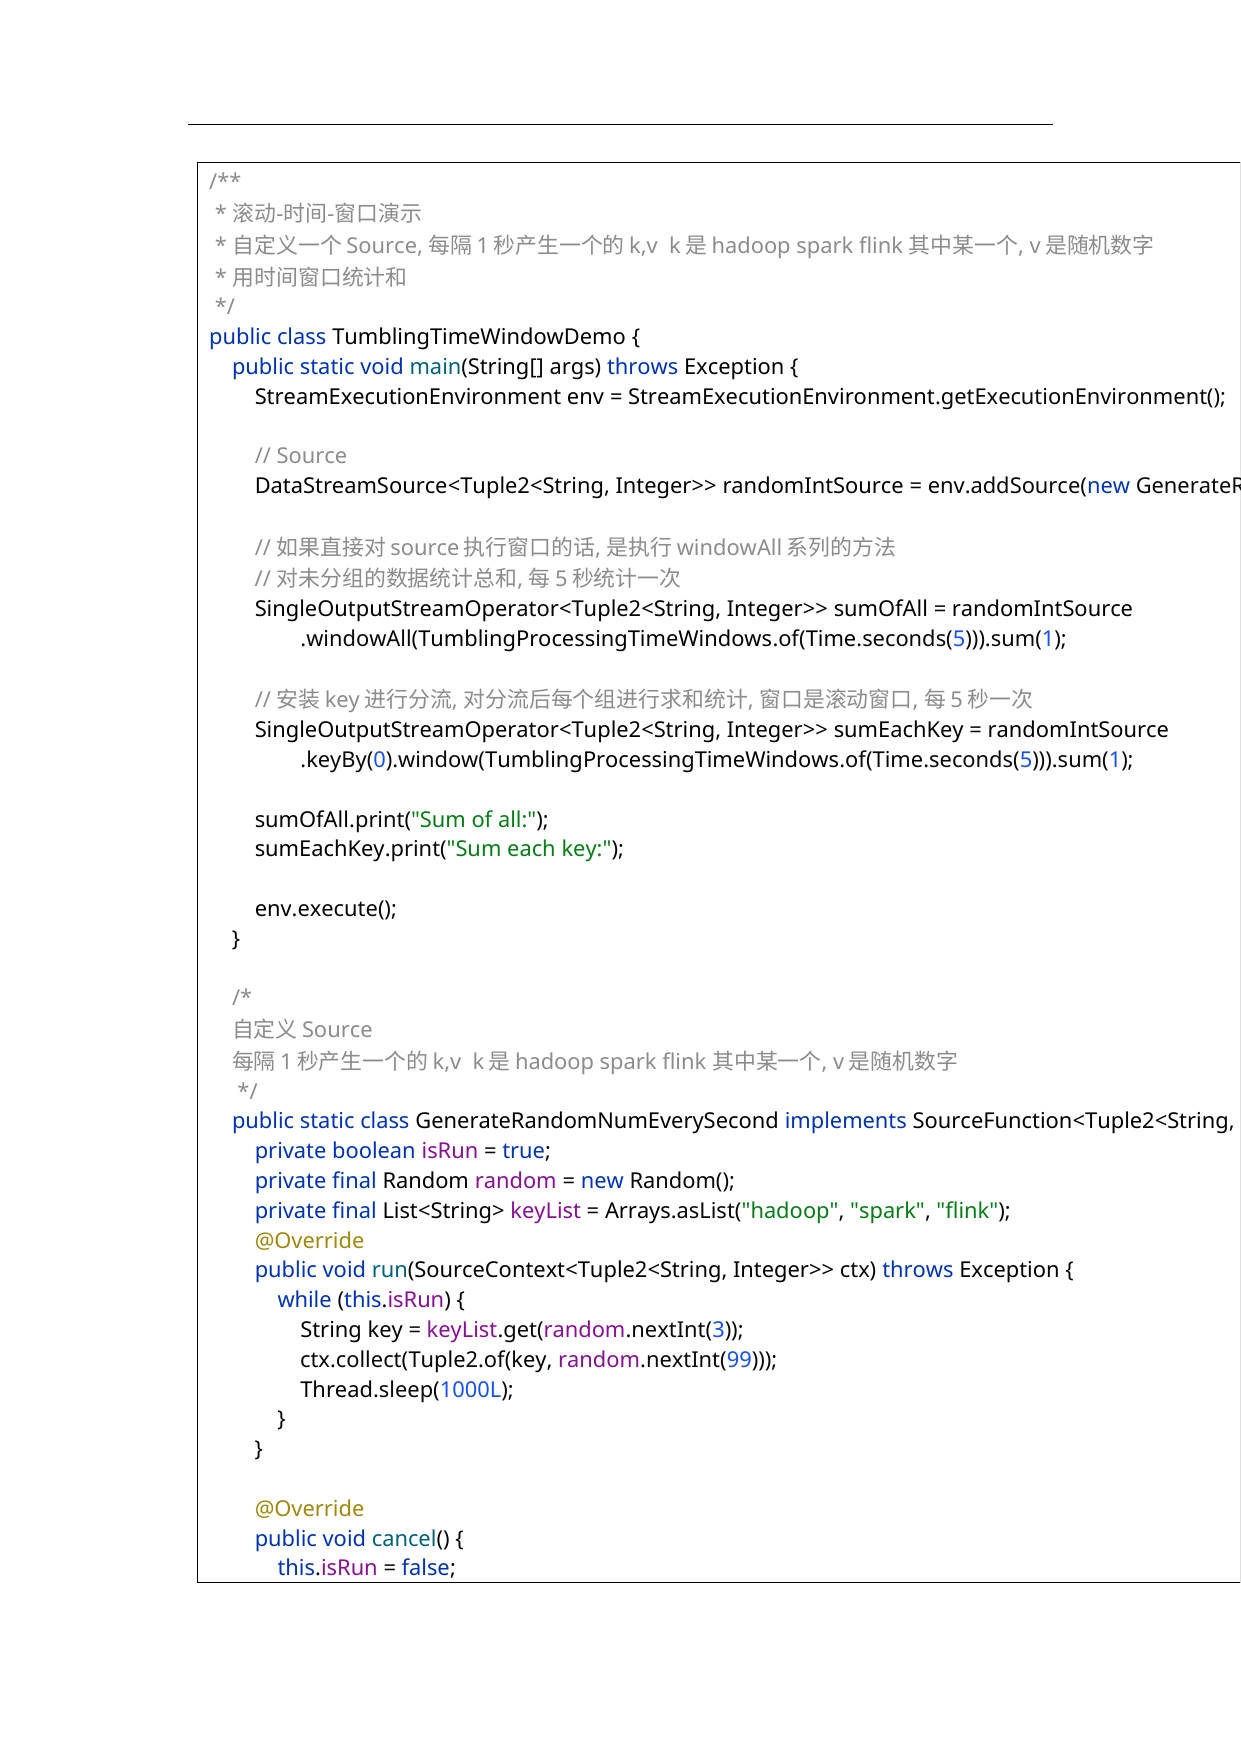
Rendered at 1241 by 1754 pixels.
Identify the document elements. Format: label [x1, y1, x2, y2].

table_header [198, 163, 1240, 1582]
